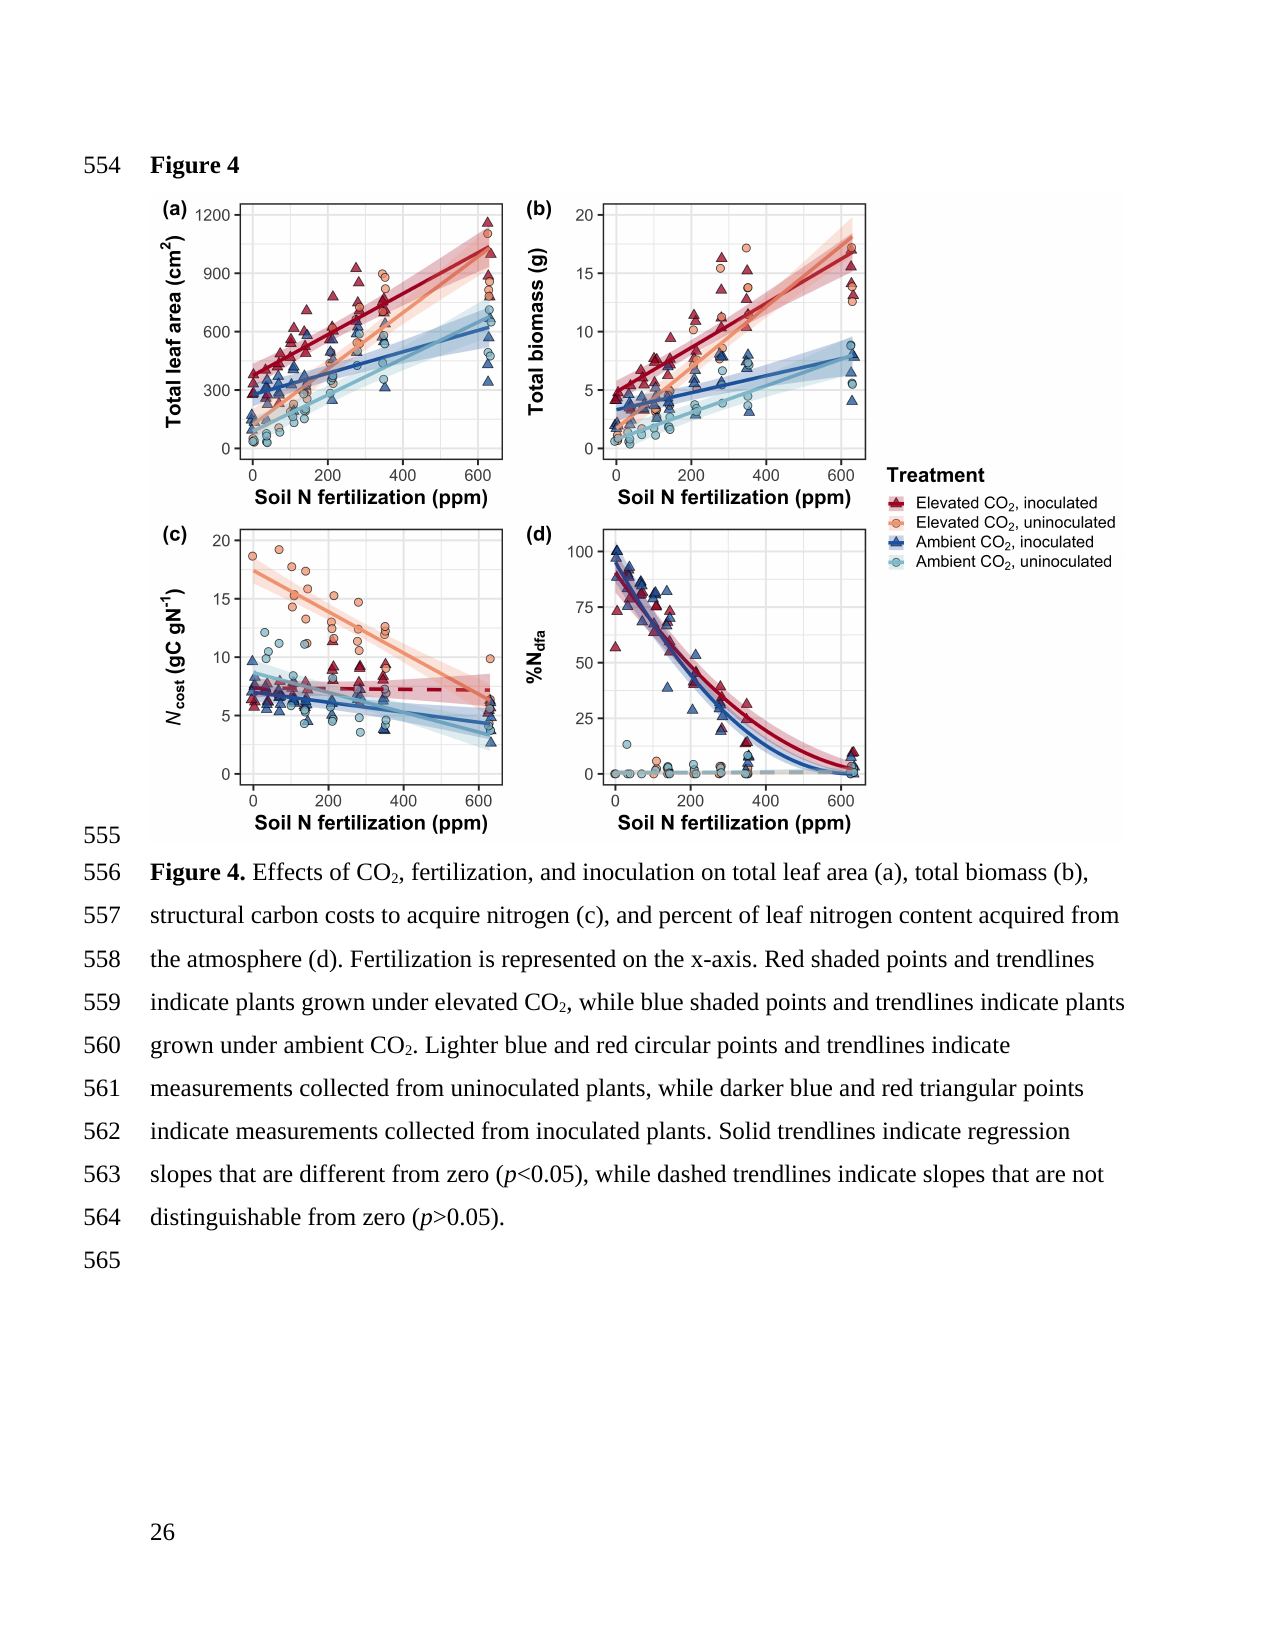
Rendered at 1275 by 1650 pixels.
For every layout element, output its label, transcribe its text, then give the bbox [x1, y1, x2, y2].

picture [150, 193, 1125, 844]
text Figure 4. Effects of CO2, fertilization, and inoculation on total leaf area (a), total biomass (b), structural carbon costs to acquire nitrogen (c), and percent of leaf nitrogen content acquired from the atmosphere (d). Fertilization is represented on the x-axis. Red shaded points and trendlines indicate plants grown under elevated CO2, while blue shaded points and trendlines indicate plants grown under ambient CO2. Lighter blue and red circular points and trendlines indicate measurements collected from uninoculated plants, while darker blue and red triangular points indicate measurements collected from inoculated plants. Solid trendlines indicate regression slopes that are different from zero (p<0.05), while dashed trendlines indicate slopes that are not distinguishable from zero (p>0.05). [150, 857, 1125, 1231]
text Figure 4 [150, 150, 1125, 179]
